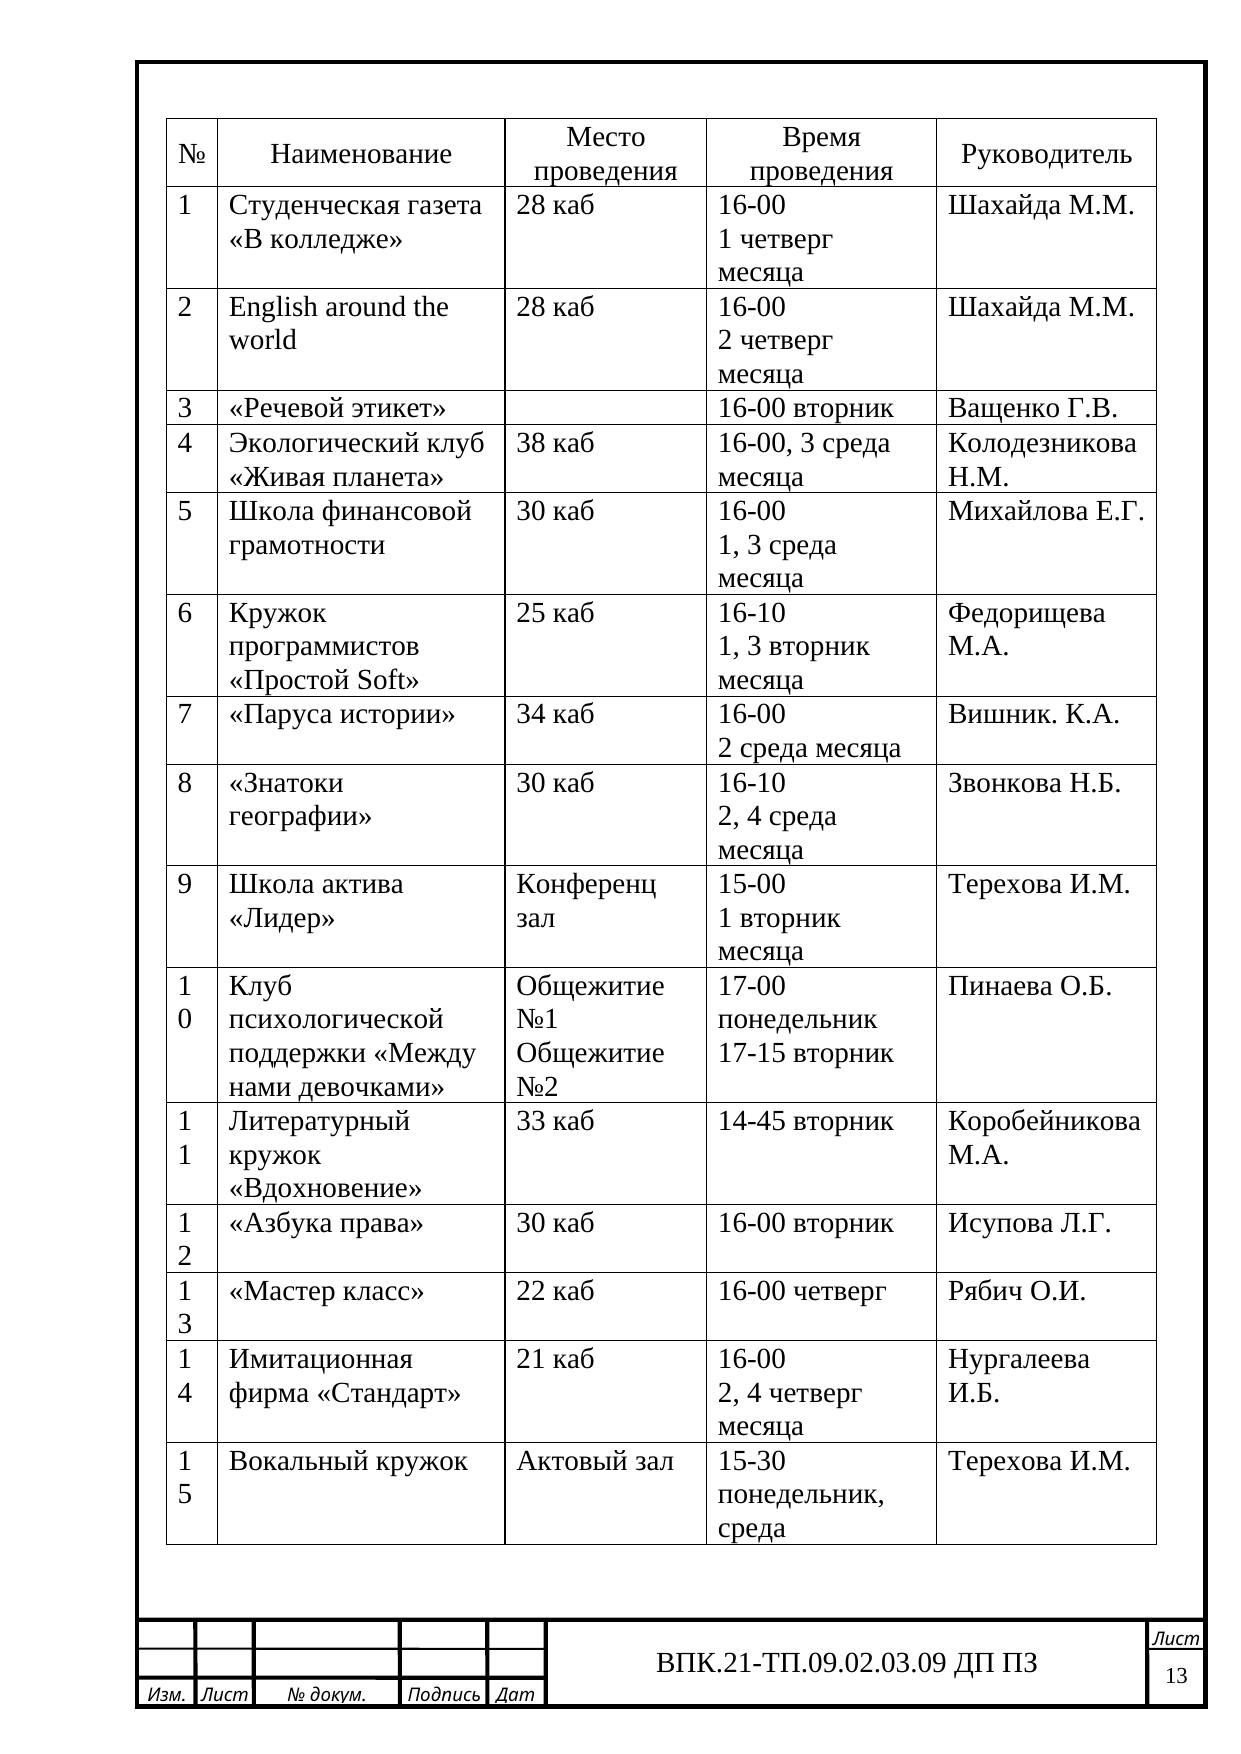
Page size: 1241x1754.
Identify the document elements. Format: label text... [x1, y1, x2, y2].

table_cell Школа финансовой грамотности [218, 493, 504, 594]
table_cell 8 [167, 765, 217, 865]
table_cell 16-00 2 среда месяца [707, 697, 936, 764]
table_cell 13 [167, 1273, 217, 1340]
table_cell «Азбука права» [218, 1205, 504, 1272]
table_cell 1 [167, 187, 217, 288]
table_cell 16-00 1 четверг месяца [707, 187, 936, 288]
table_cell 21 каб [506, 1341, 706, 1442]
table_cell 16-00 вторник [707, 1205, 936, 1272]
table_cell Имитационная фирма «Стандарт» [218, 1341, 504, 1442]
table_cell «Мастер класс» [218, 1273, 504, 1340]
table_cell 16-00 вторник [707, 391, 936, 424]
table_cell 16-00 1, 3 среда месяца [707, 493, 936, 594]
table_cell 9 [167, 866, 217, 967]
table_cell Литературный кружок «Вдохновение» [218, 1103, 504, 1204]
table_cell 6 [167, 595, 217, 696]
table_cell English around the world [218, 289, 504, 389]
table_cell Михайлова Е.Г. [937, 493, 1156, 594]
table_cell [506, 391, 706, 424]
table_cell Исупова Л.Г. [937, 1205, 1156, 1272]
table_cell 3 [167, 391, 217, 424]
table_header № [167, 119, 217, 186]
table_cell Терехова И.М. [937, 866, 1156, 967]
table_cell Ващенко Г.В. [937, 391, 1156, 424]
table_cell Колодезникова Н.М. [937, 425, 1156, 492]
table_cell 30 каб [506, 1205, 706, 1272]
table_cell 15 [167, 1443, 217, 1543]
table_cell 5 [167, 493, 217, 594]
table_cell 28 каб [506, 289, 706, 389]
table_cell Коробейникова М.А. [937, 1103, 1156, 1204]
table_cell 30 каб [506, 765, 706, 865]
table_cell 15-00 1 вторник месяца [707, 866, 936, 967]
table_cell Школа актива «Лидер» [218, 866, 504, 967]
table_cell 38 каб [506, 425, 706, 492]
table_header Время проведения [707, 119, 936, 186]
table_header Место проведения [506, 119, 706, 186]
table_cell 16-10 2, 4 среда месяца [707, 765, 936, 865]
table_cell 16-00 2, 4 четверг месяца [707, 1341, 936, 1442]
table_cell «Паруса истории» [218, 697, 504, 764]
table_cell Терехова И.М. [937, 1443, 1156, 1543]
table_cell Кружок программистов «Простой Soft» [218, 595, 504, 696]
table_cell 14-45 вторник [707, 1103, 936, 1204]
table_cell 22 каб [506, 1273, 706, 1340]
table_cell Конференц зал [506, 866, 706, 967]
table_cell Вокальный кружок [218, 1443, 504, 1543]
table_cell Актовый зал [506, 1443, 706, 1543]
table_cell 10 [167, 968, 217, 1102]
table_cell Общежитие №1 Общежитие №2 [506, 968, 706, 1102]
table_cell 16-00 2 четверг месяца [707, 289, 936, 389]
table_cell Клуб психологической поддержки «Между нами девочками» [218, 968, 504, 1102]
table_cell 2 [167, 289, 217, 389]
table_cell 7 [167, 697, 217, 764]
table_cell Федорищева М.А. [937, 595, 1156, 696]
table_cell Вишник. К.А. [937, 697, 1156, 764]
table_cell «Речевой этикет» [218, 391, 504, 424]
table_cell Звонкова Н.Б. [937, 765, 1156, 865]
table_cell 11 [167, 1103, 217, 1204]
table_header Наименование [218, 119, 504, 186]
table_cell «Знатоки географии» [218, 765, 504, 865]
table_cell 14 [167, 1341, 217, 1442]
table_cell 15-30 понедельник, среда [707, 1443, 936, 1543]
table_cell 34 каб [506, 697, 706, 764]
table_cell 12 [167, 1205, 217, 1272]
table_cell 16-00 четверг [707, 1273, 936, 1340]
table_cell Пинаева О.Б. [937, 968, 1156, 1102]
table_cell Шахайда М.М. [937, 289, 1156, 389]
table_cell Шахайда М.М. [937, 187, 1156, 288]
table_cell 4 [167, 425, 217, 492]
table_cell 30 каб [506, 493, 706, 594]
table_cell 16-10 1, 3 вторник месяца [707, 595, 936, 696]
table_cell 16-00, 3 среда месяца [707, 425, 936, 492]
table_cell 33 каб [506, 1103, 706, 1204]
table_cell 28 каб [506, 187, 706, 288]
table_header Руководитель [937, 119, 1156, 186]
table_cell 17-00 понедельник 17-15 вторник [707, 968, 936, 1102]
table_cell Экологический клуб «Живая планета» [218, 425, 504, 492]
table_cell Нургалеева И.Б. [937, 1341, 1156, 1442]
table_cell Студенческая газета «В колледже» [218, 187, 504, 288]
table_cell Рябич О.И. [937, 1273, 1156, 1340]
table_cell 25 каб [506, 595, 706, 696]
